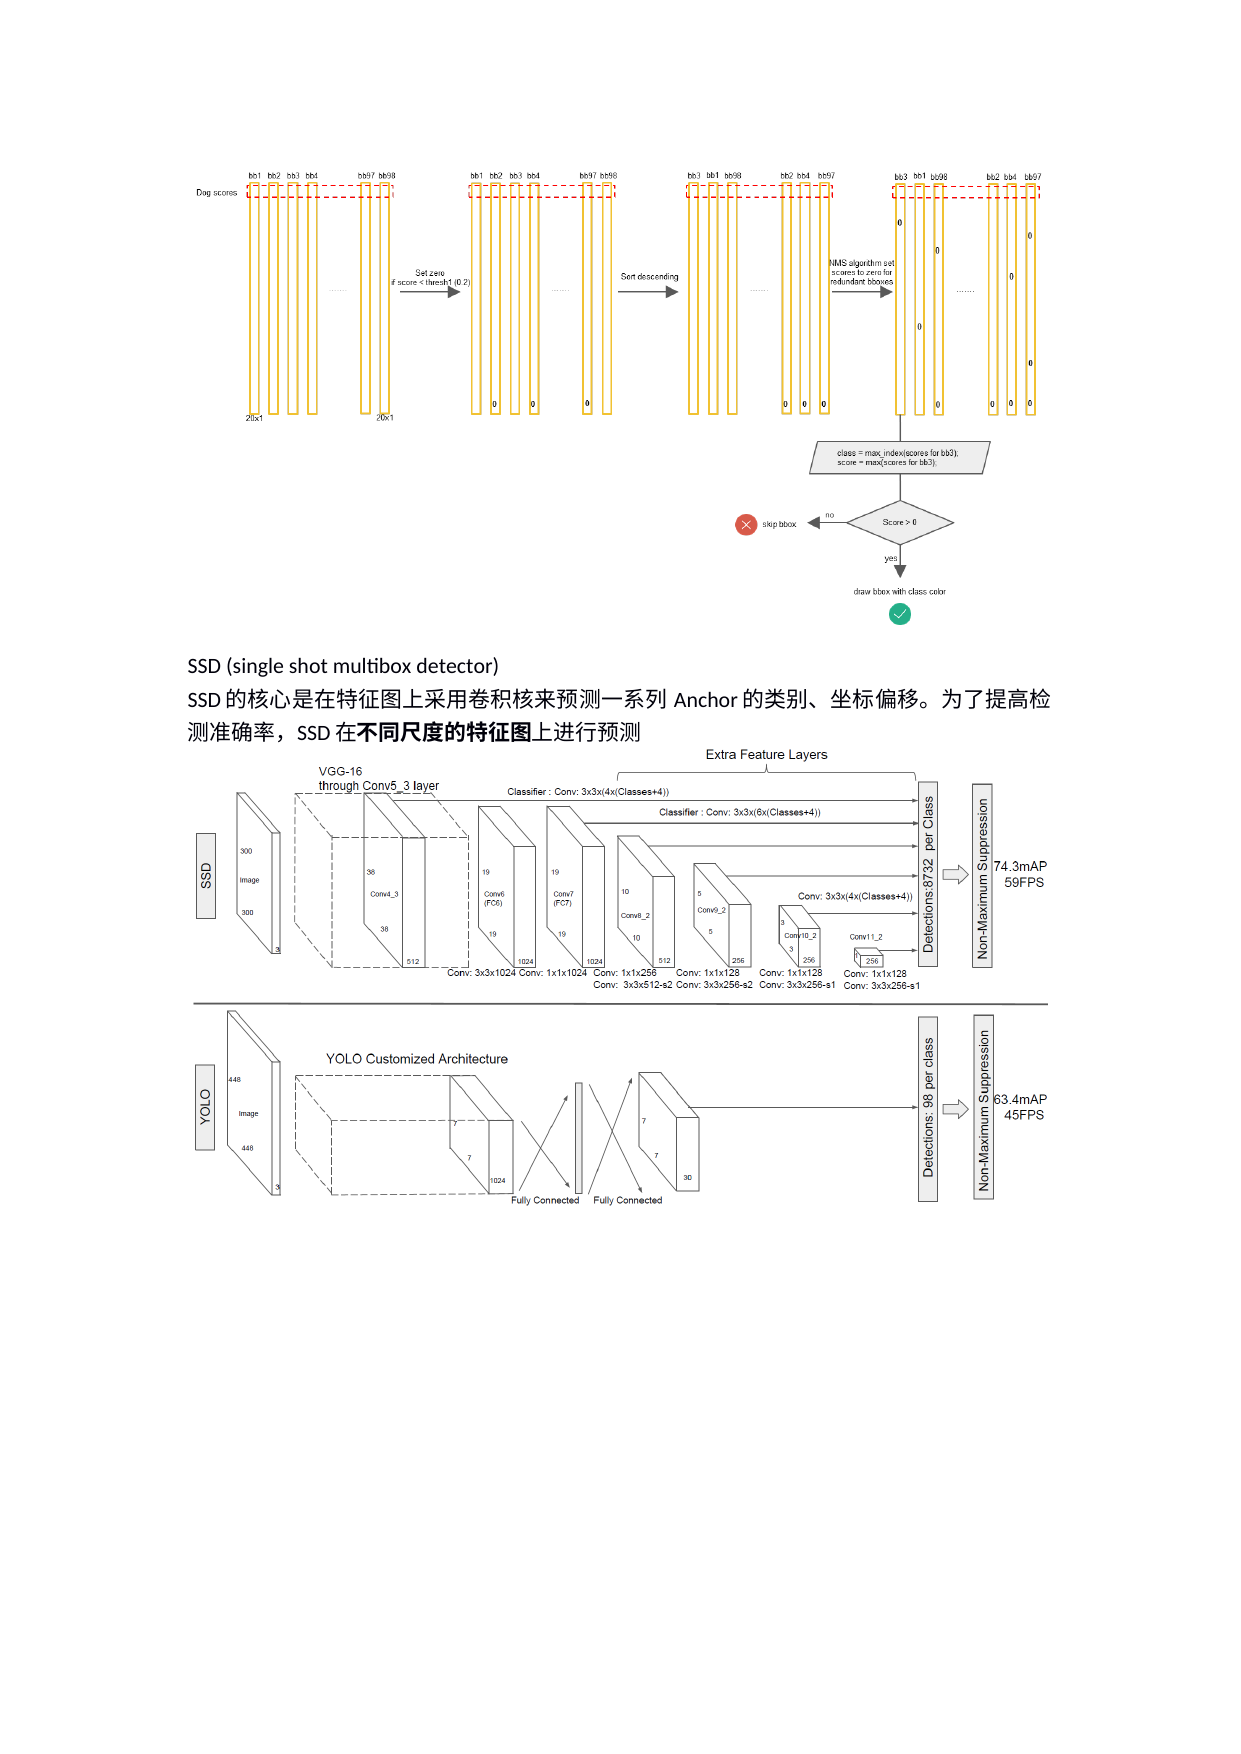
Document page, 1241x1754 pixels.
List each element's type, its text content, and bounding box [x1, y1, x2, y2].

text SSD的核心是在特征图上采用卷积核来预测一系列Anchor的类别、坐标偏移。为了提高检测准确率，SSD在不同尺度的特征图上进行预测 [187, 682, 1053, 747]
picture [187, 747, 1053, 1208]
text SSD (single shot multibox detector) [187, 649, 1053, 682]
picture [187, 162, 1053, 625]
